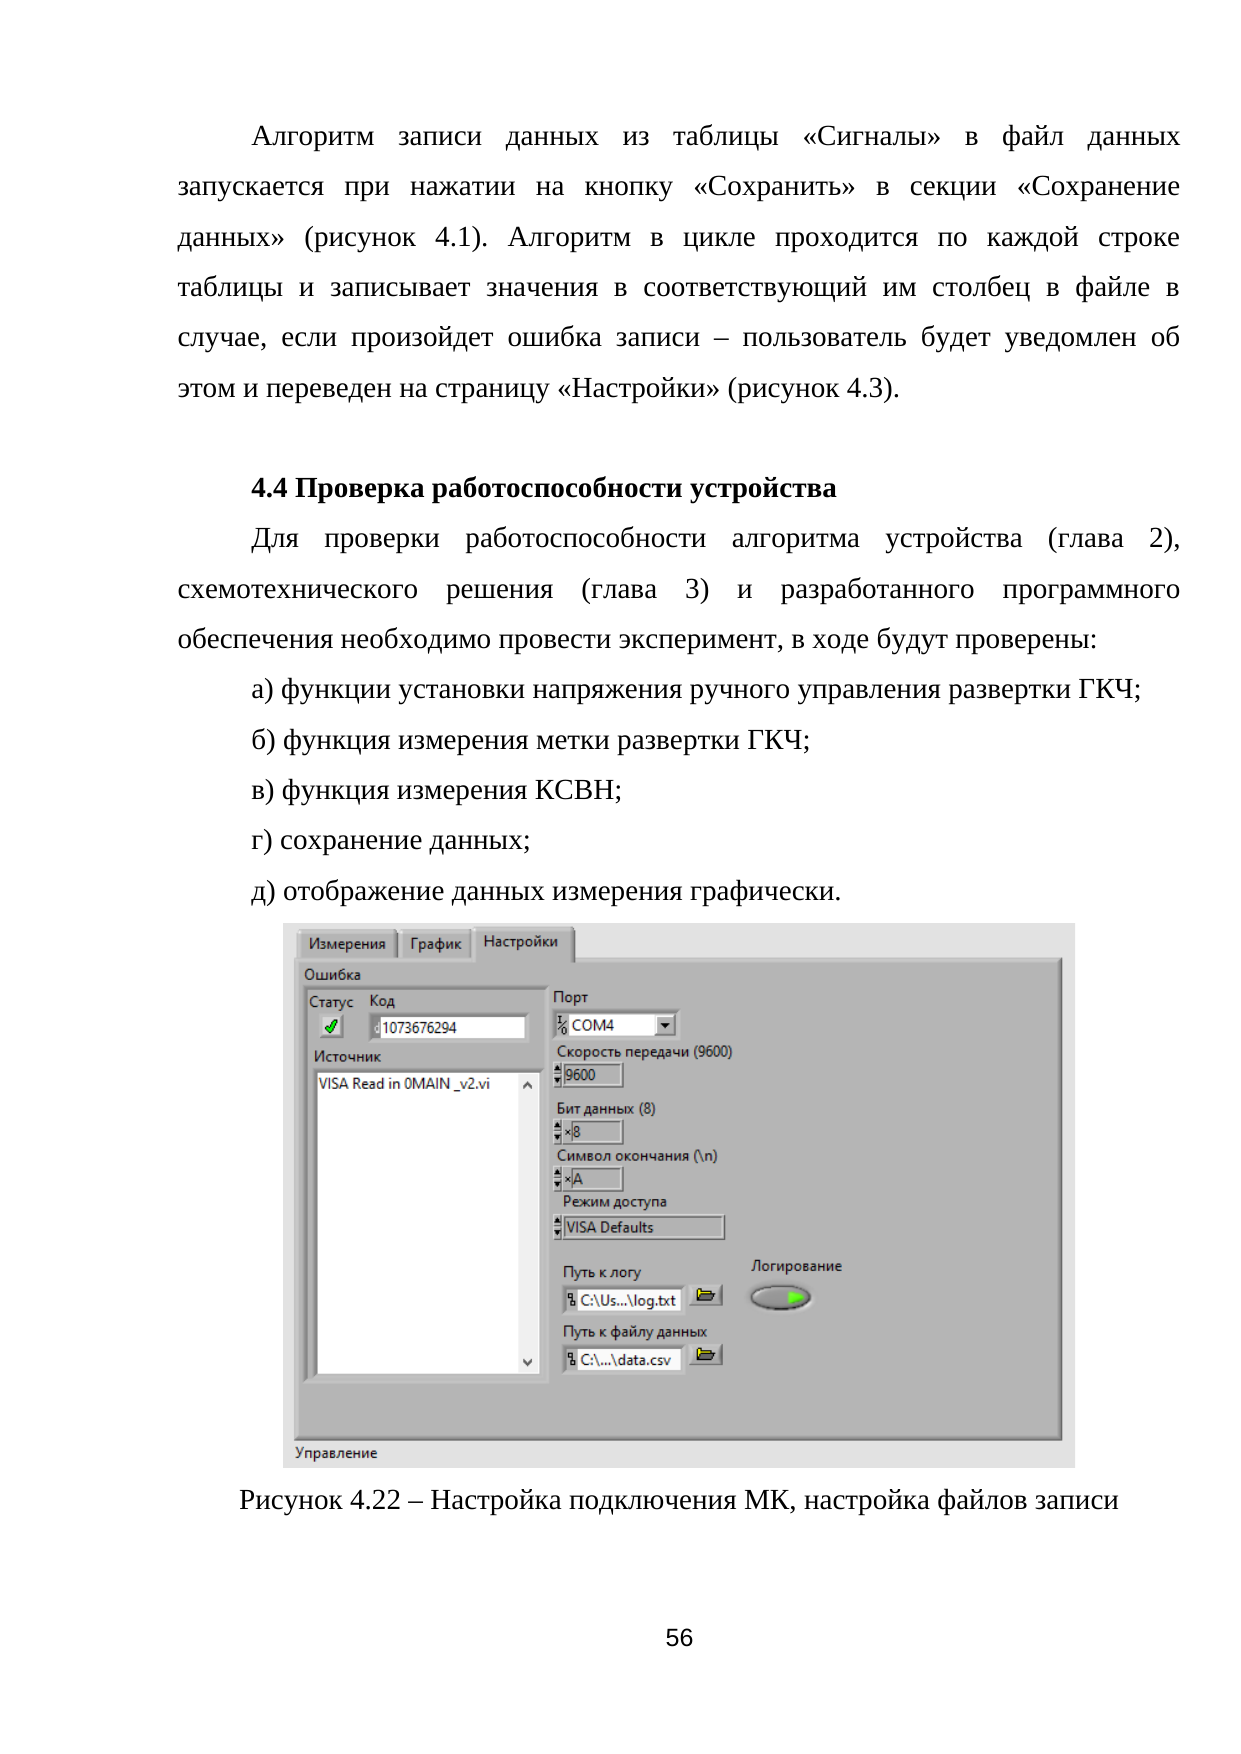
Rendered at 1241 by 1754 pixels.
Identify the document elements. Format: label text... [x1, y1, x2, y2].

list Для проверки работоспособности алгоритма устройства (глава 2), схемотехнического решения (глава 3) и разработанного программного обеспечения необходимо провести эксперимент, в ходе будут проверены: [177, 521, 1181, 655]
list 4.4 Проверка работоспособности устройства [177, 470, 1181, 504]
list Рисунок 4.22 – Настройка подключения МК, настройка файлов записи [177, 1482, 1181, 1516]
list б) функция измерения метки развертки ГКЧ; [177, 722, 1181, 755]
picture [283, 923, 1076, 1468]
list д) отображение данных измерения графически. [177, 873, 1181, 906]
list а) функции установки напряжения ручного управления развертки ГКЧ; [177, 672, 1181, 705]
list Алгоритм записи данных из таблицы «Сигналы» в файл данных запускается при нажатии на кнопку «Сохранить» в секции «Сохранение данных» (рисунок 4.1). Алгоритм в цикле проходится по каждой строке таблицы и записывает значения в соответствующий им столбец в файле в случае, если произойдет ошибка записи – пользователь будет уведомлен об этом и переведен на страницу «Настройки» (рисунок 4.3). [177, 118, 1181, 403]
list в) функция измерения КСВН; [177, 772, 1181, 806]
list г) сохранение данных; [177, 822, 1181, 856]
